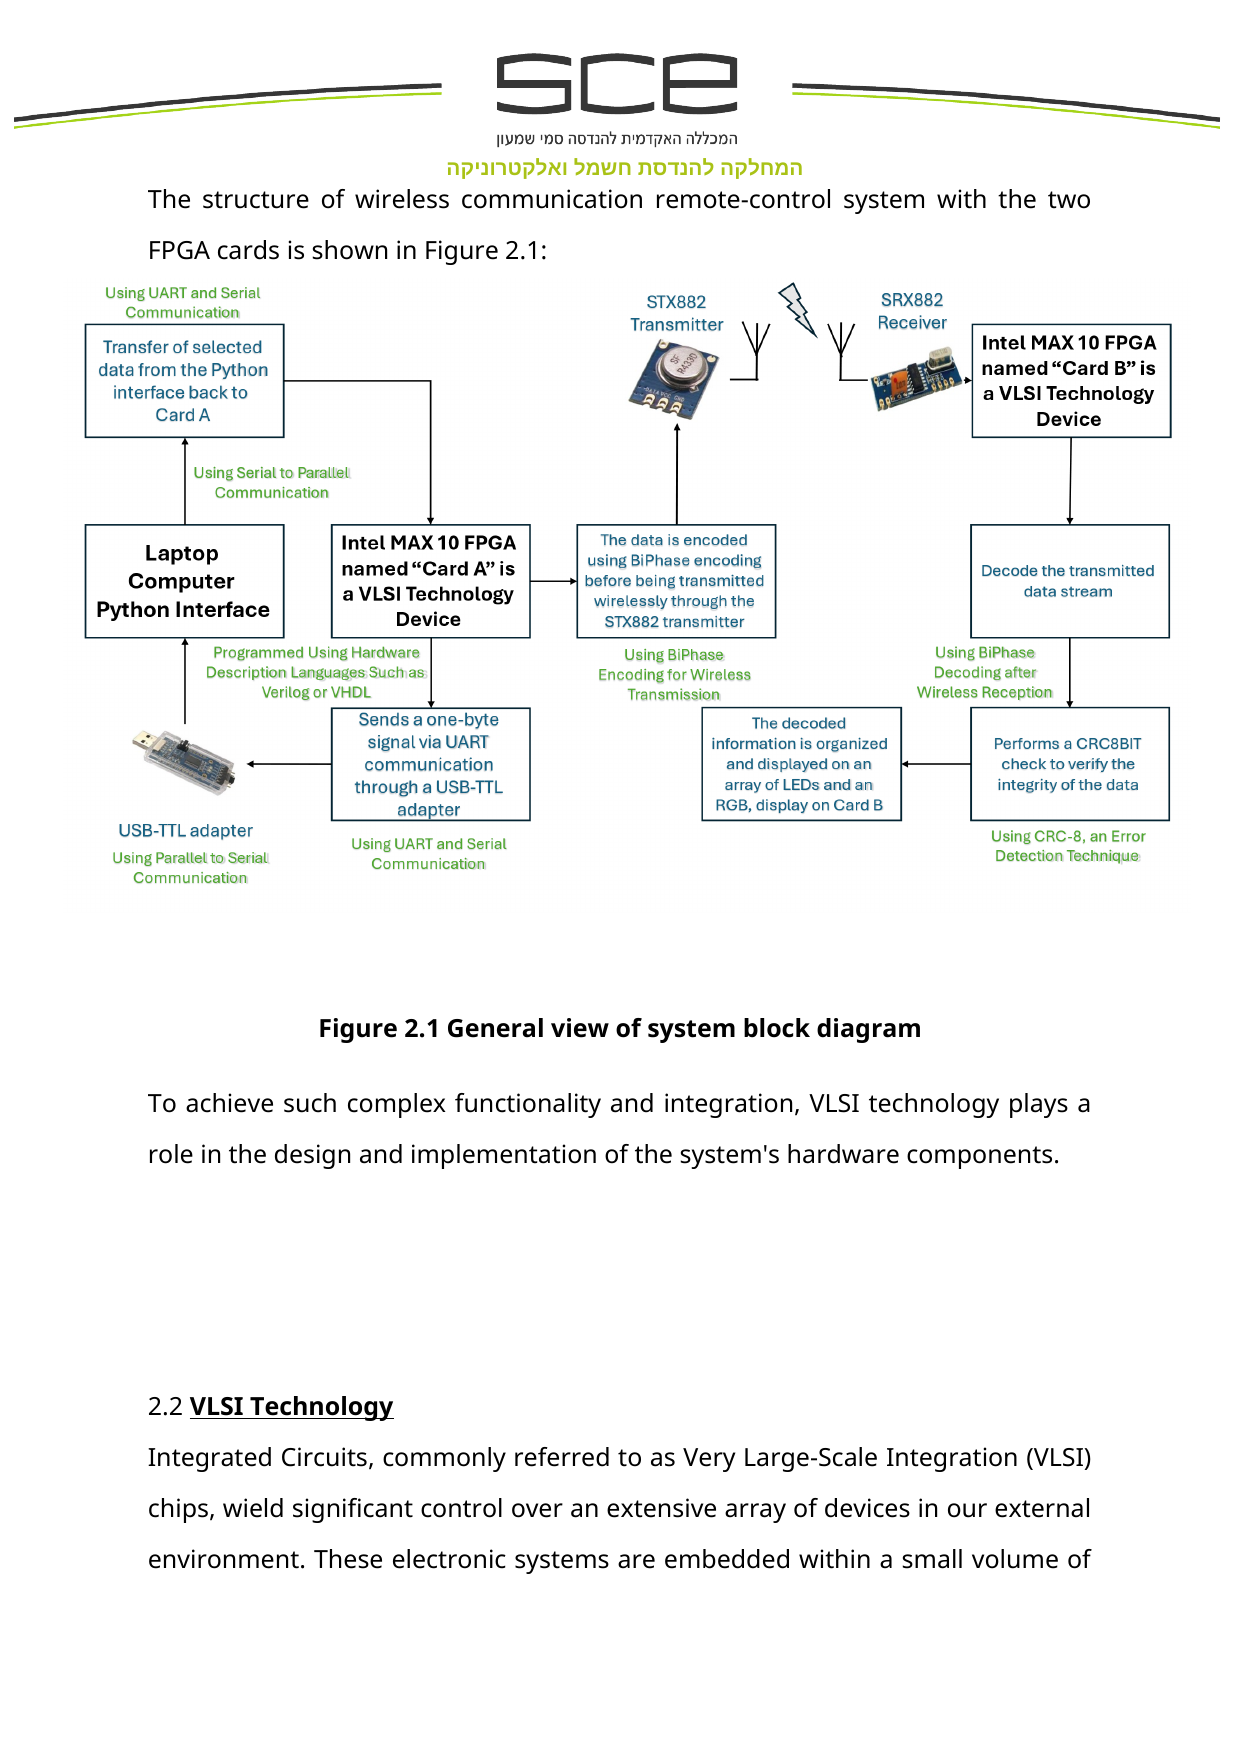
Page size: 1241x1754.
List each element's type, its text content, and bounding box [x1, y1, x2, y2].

list VLSI Technology [148, 1389, 1092, 1423]
text The structure of wireless communication remote-control system with the two FPGA cards is shown in Figure 2.1: [148, 182, 1092, 267]
text To achieve such complex functionality and integration, VLSI technology plays a role in the design and implementation of the system's hardware components. [148, 1086, 1092, 1171]
picture [14, 0, 1221, 191]
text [148, 1440, 1092, 1576]
text Figure 2.1 General view of system block diagram [148, 1010, 1092, 1044]
picture [63, 278, 1192, 913]
